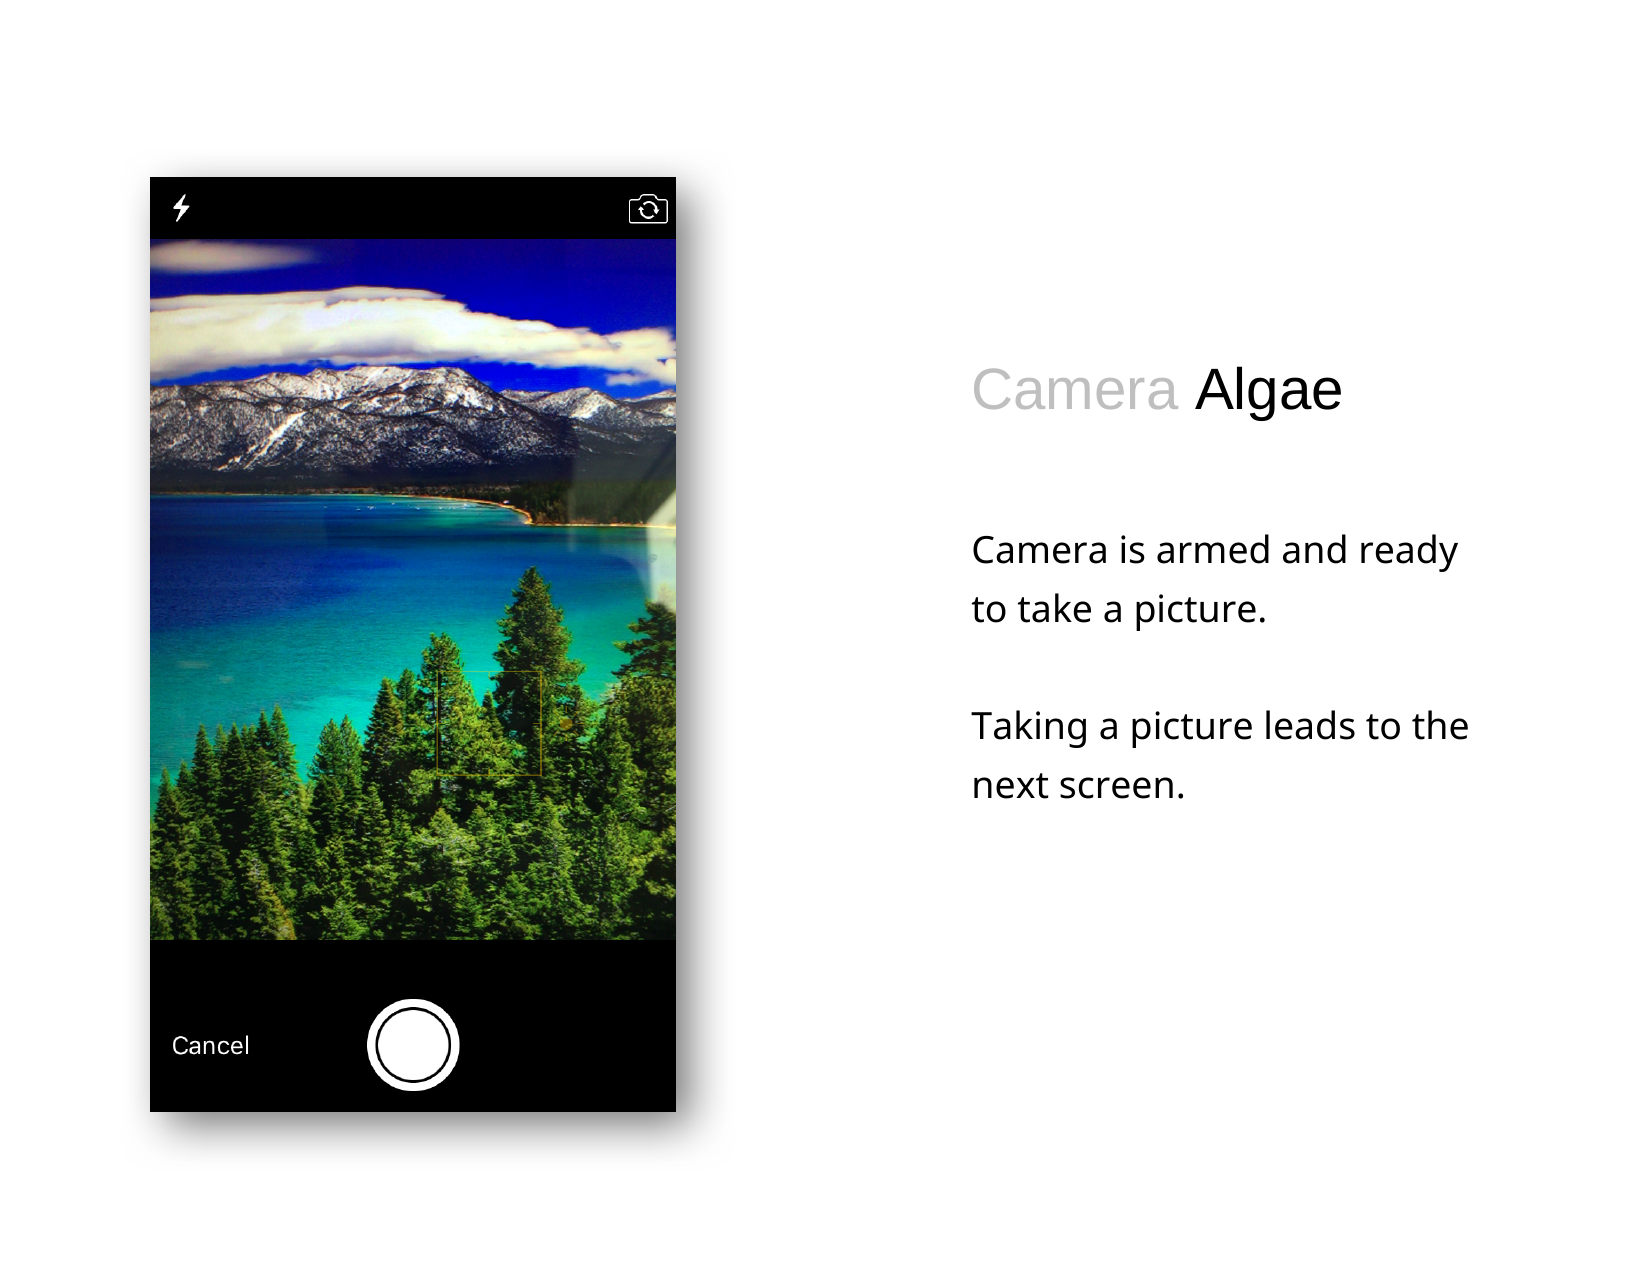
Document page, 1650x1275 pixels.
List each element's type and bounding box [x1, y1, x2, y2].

picture [150, 177, 676, 1112]
